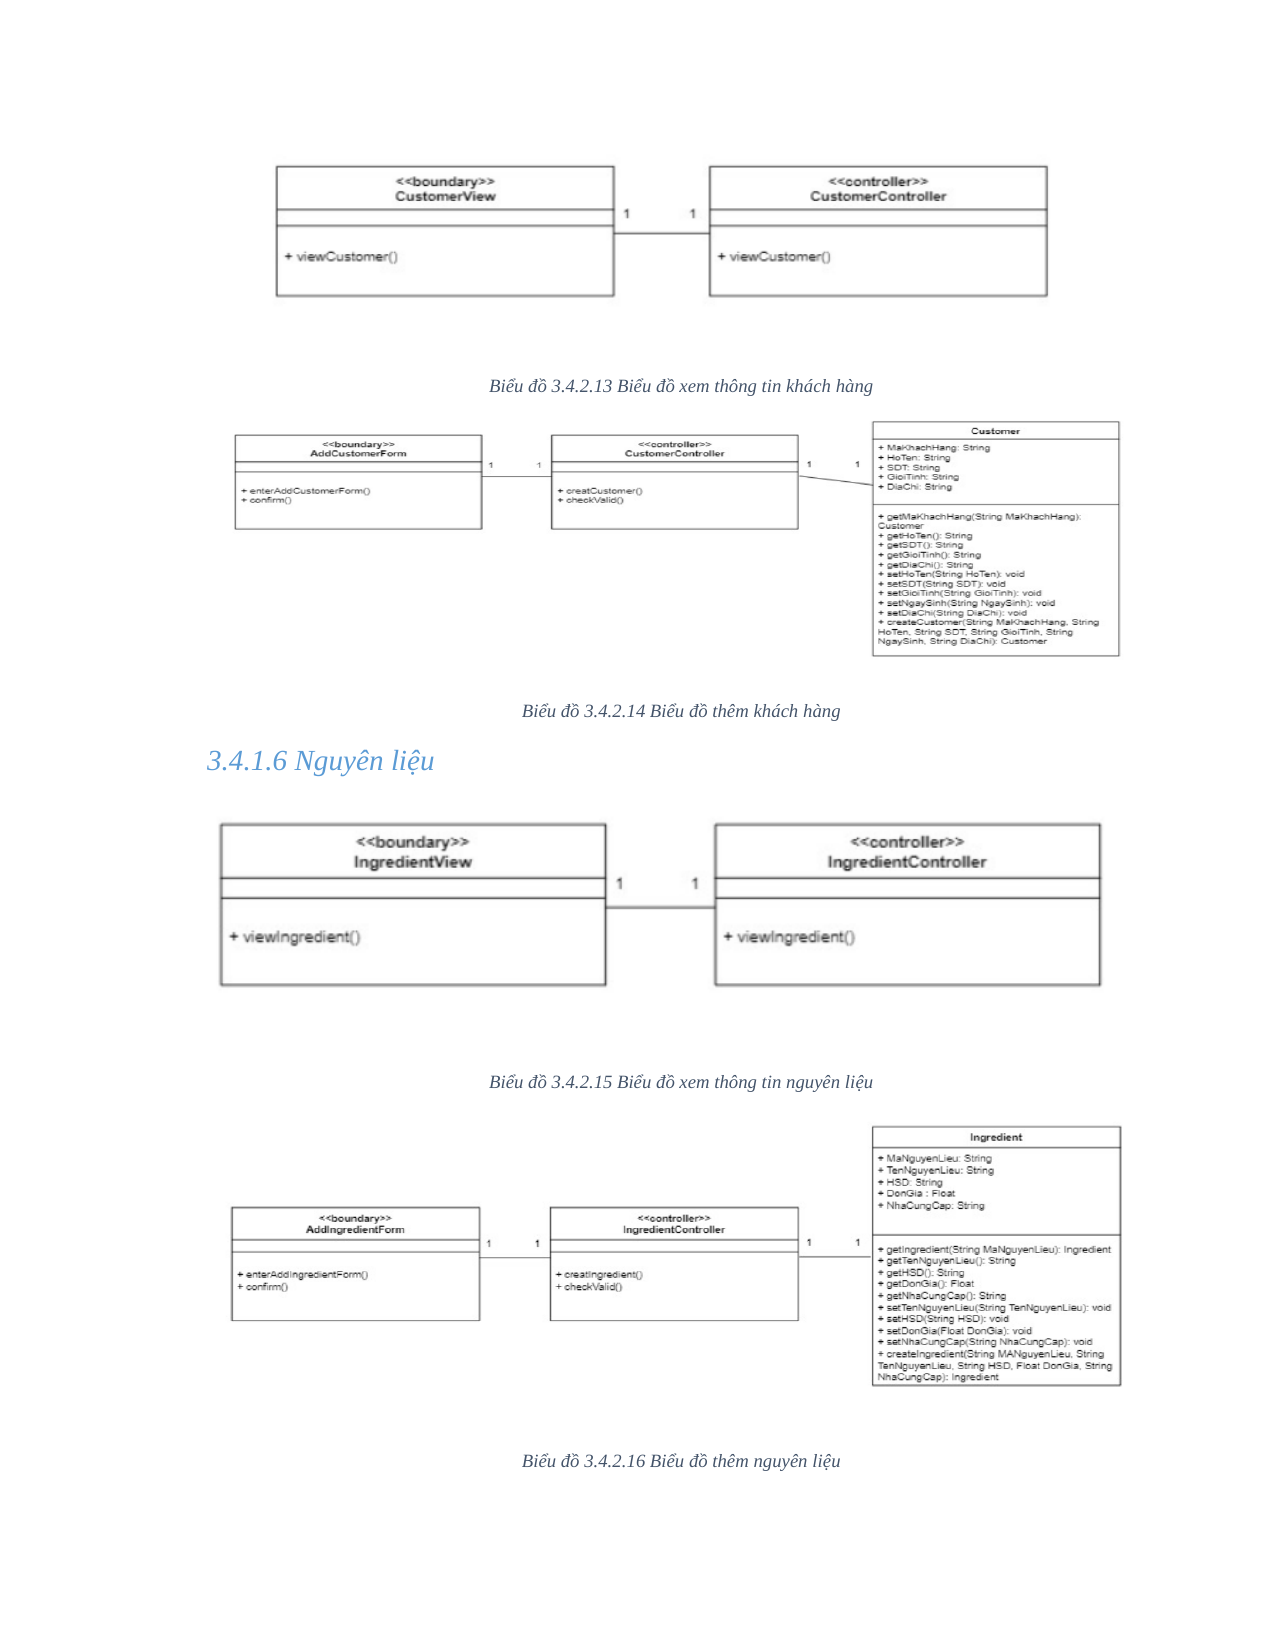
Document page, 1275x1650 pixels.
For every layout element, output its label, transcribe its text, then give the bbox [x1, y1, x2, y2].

text 3.4.1.6 Nguyên liệu [207, 743, 1157, 778]
